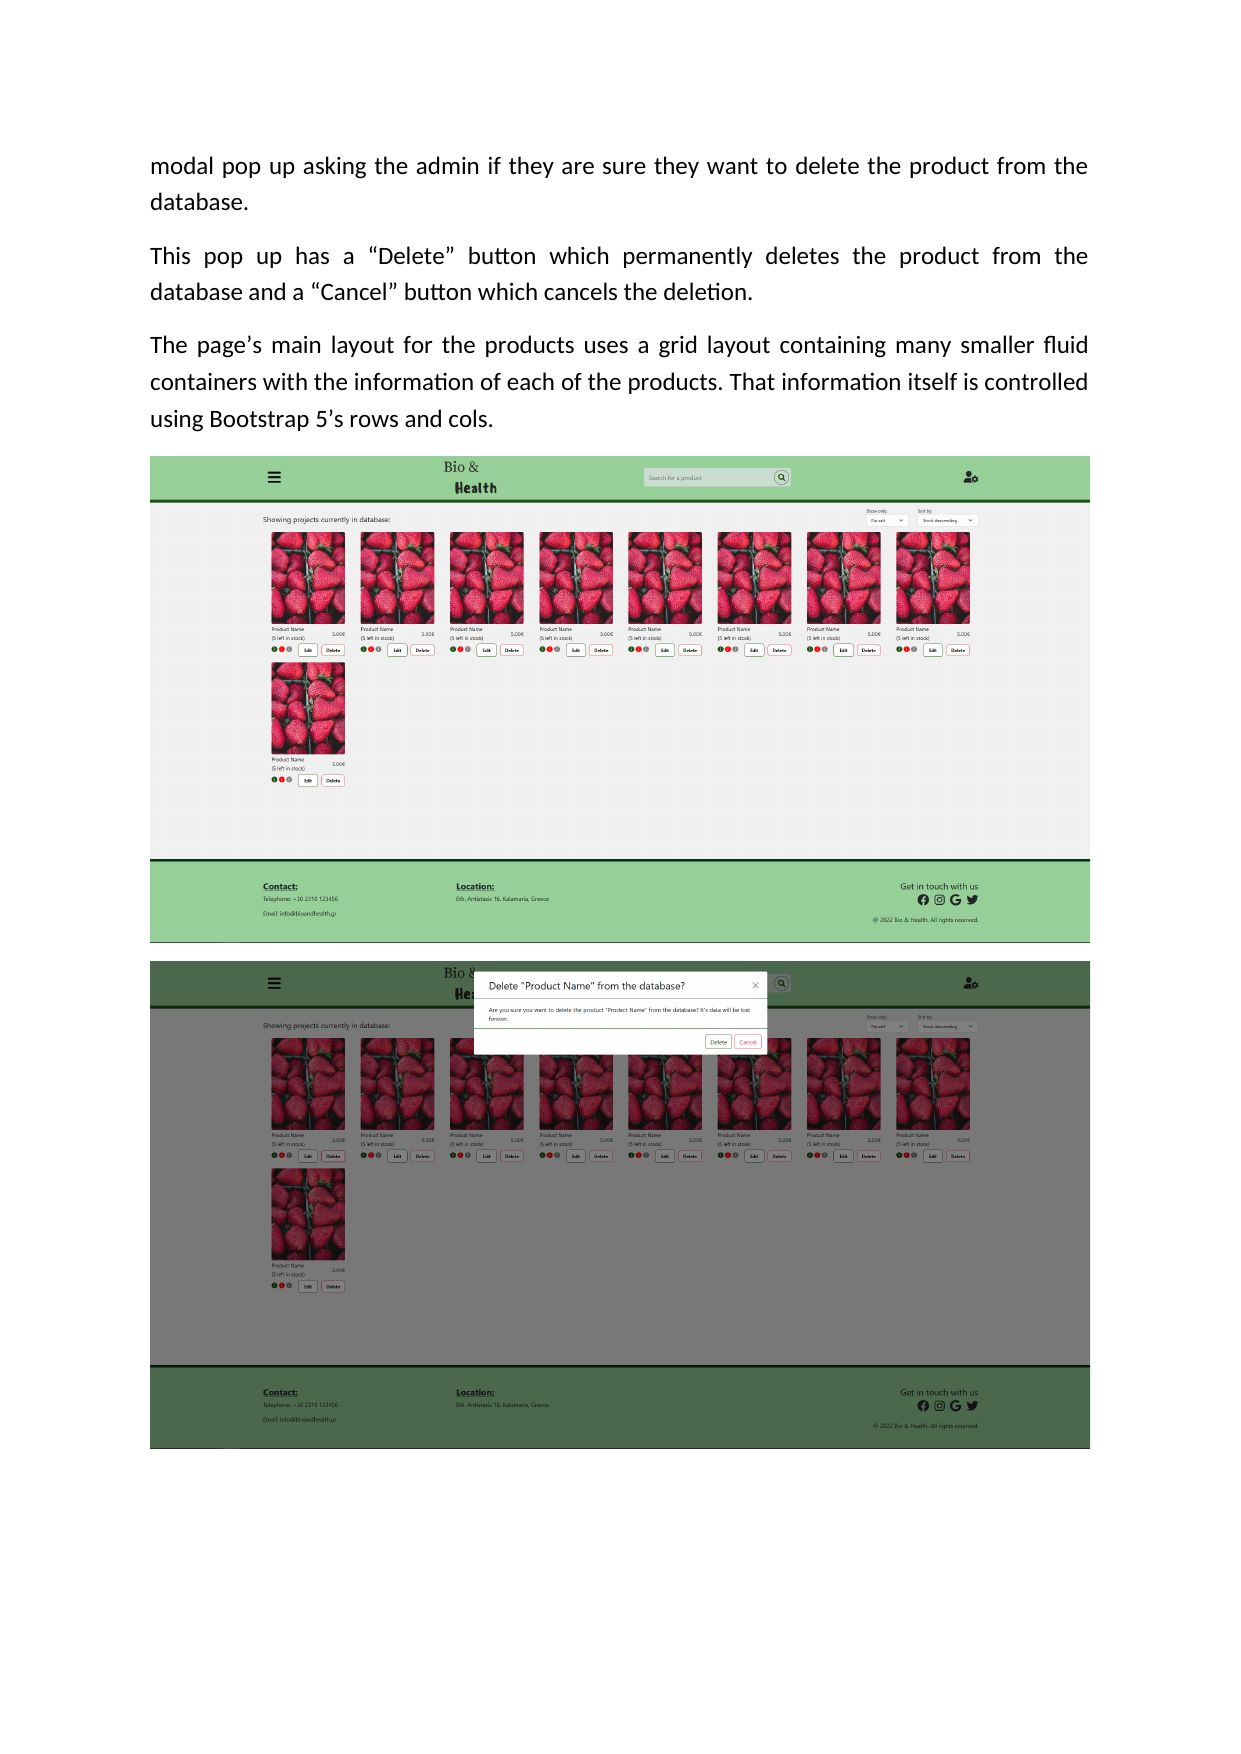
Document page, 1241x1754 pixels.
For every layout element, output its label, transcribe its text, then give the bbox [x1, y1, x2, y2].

picture [150, 961, 1091, 1449]
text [150, 150, 1090, 217]
text This pop up has a “Delete” button which permanently deletes the product from the database and a “Cancel” button which cancels the deletion. [150, 240, 1090, 307]
text The page’s main layout for the products uses a grid layout containing many smaller fluid containers with the information of each of the products. That information itself is controlled using Bootstrap 5’s rows and cols. [150, 329, 1090, 433]
picture [150, 456, 1091, 943]
